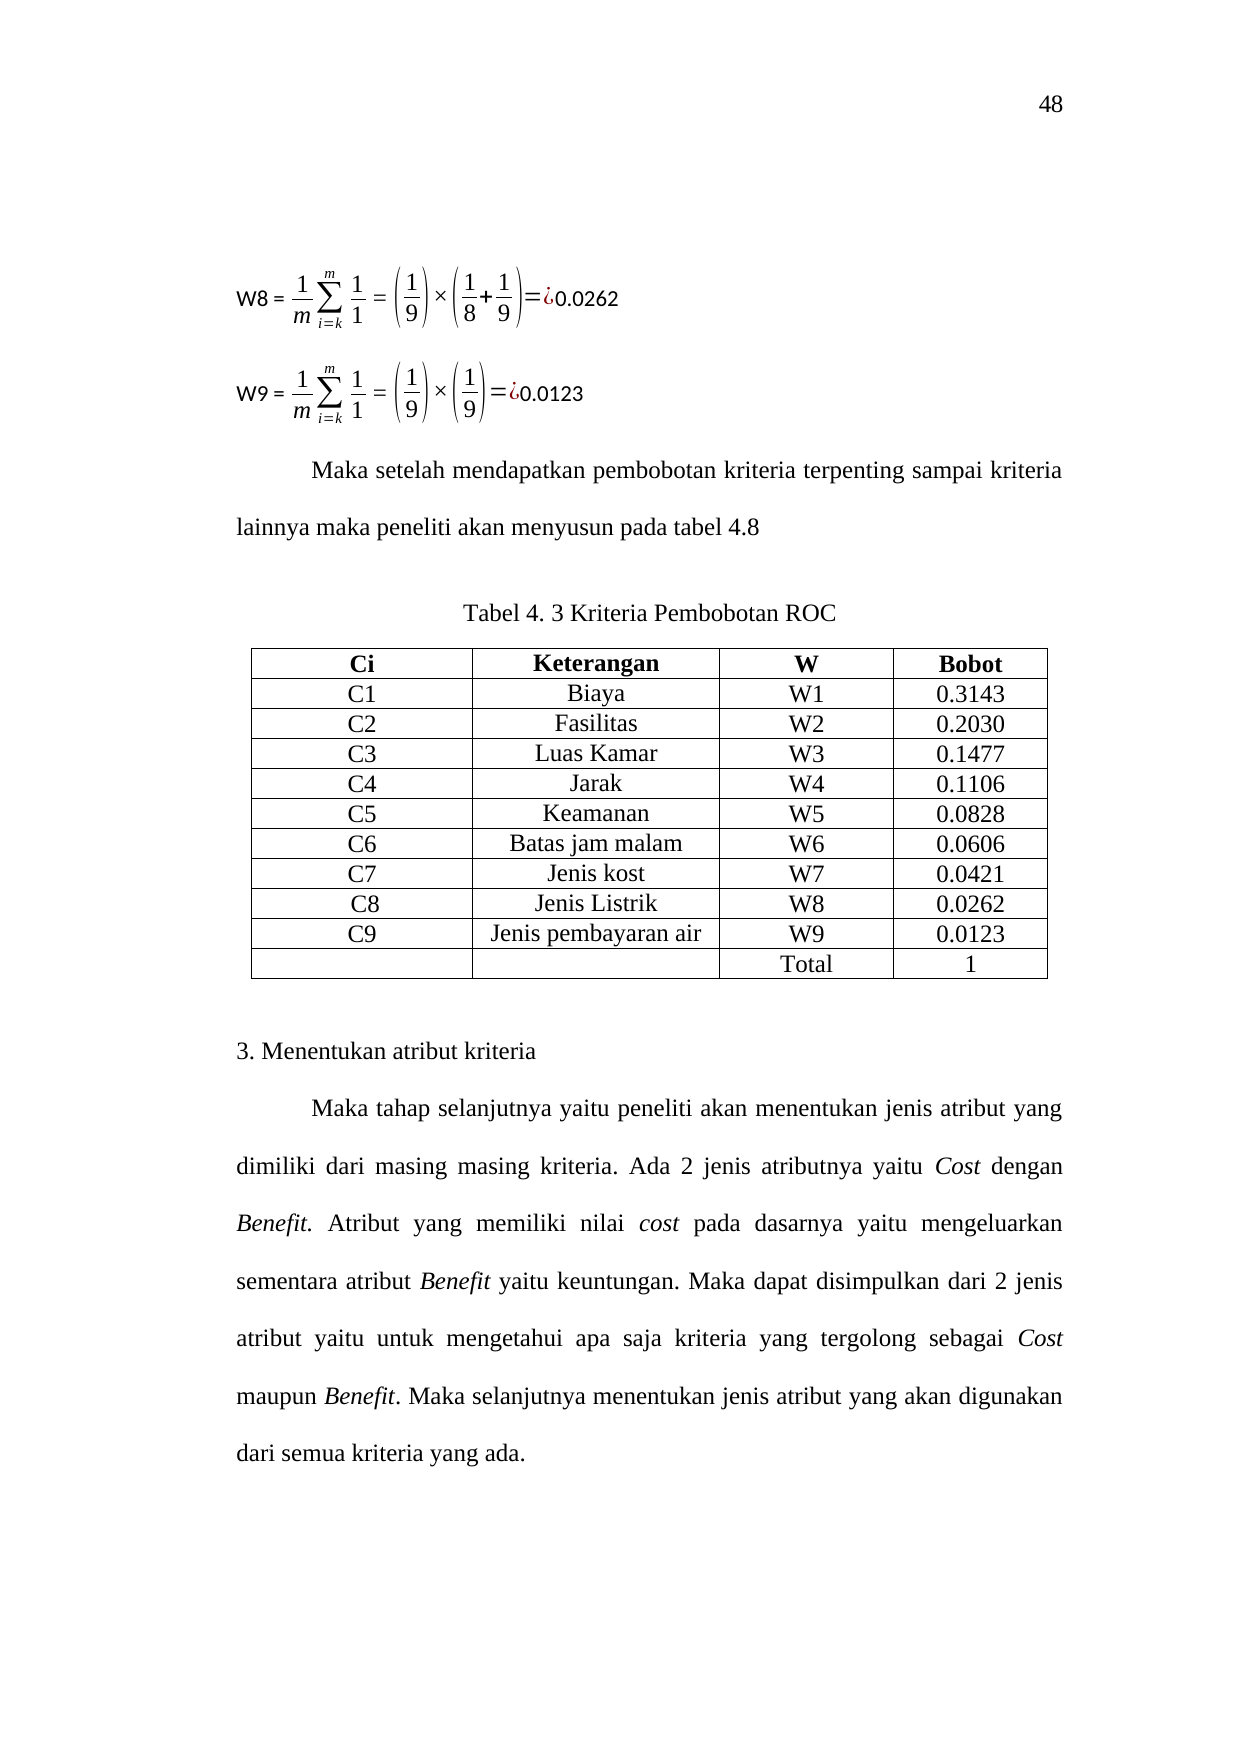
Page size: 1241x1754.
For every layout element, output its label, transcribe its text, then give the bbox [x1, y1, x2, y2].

table_header Keterangan [473, 649, 719, 677]
table_cell W8 [720, 889, 893, 917]
table_cell C5 [252, 799, 472, 827]
table_cell 0.0421 [894, 859, 1047, 887]
table_cell 1 [894, 949, 1047, 977]
table_cell C2 [252, 709, 472, 737]
table_cell C9 [252, 919, 472, 947]
table_cell W7 [720, 859, 893, 887]
table_cell W6 [720, 829, 893, 857]
table_cell C8 [252, 889, 472, 917]
table_cell C1 [252, 679, 472, 707]
table_cell Fasilitas [473, 709, 719, 737]
table_cell 0.1106 [894, 769, 1047, 797]
table_cell 0.0123 [894, 919, 1047, 947]
table_cell C3 [252, 739, 472, 767]
table_header Ci [252, 649, 472, 677]
table_cell Total [720, 949, 893, 977]
table_cell 0.2030 [894, 709, 1047, 737]
text W9 = = 0.0123 [236, 359, 1063, 427]
table_cell Luas Kamar [473, 739, 719, 767]
table_cell Jenis Listrik [473, 889, 719, 917]
table_cell W9 [720, 919, 893, 947]
table_header Bobot [894, 649, 1047, 677]
table_cell C6 [252, 829, 472, 857]
table_cell W2 [720, 709, 893, 737]
table_cell 0.0262 [894, 889, 1047, 917]
table_cell C4 [252, 769, 472, 797]
table_cell W3 [720, 739, 893, 767]
text Tabel 4. 3 Kriteria Pembobotan ROC [236, 598, 1063, 627]
table_cell Jarak [473, 769, 719, 797]
table_cell 0.3143 [894, 679, 1047, 707]
table_cell [252, 949, 472, 977]
text Maka tahap selanjutnya yaitu peneliti akan menentukan jenis atribut yang dimiliki dari masing masing kriteria. Ada 2 jenis atributnya yaitu Cost dengan Benefit. Atribut yang memiliki nilai cost pada dasarnya yaitu mengeluarkan sementara atribut Benefit yaitu keuntungan. Maka dapat disimpulkan dari 2 jenis atribut yaitu untuk mengetahui apa saja kriteria yang tergolong sebagai Cost maupun Benefit. Maka selanjutnya menentukan jenis atribut yang akan digunakan dari semua kriteria yang ada. [236, 1093, 1063, 1467]
table_cell 0.0828 [894, 799, 1047, 827]
table_cell Jenis pembayaran air [473, 919, 719, 947]
table_cell W5 [720, 799, 893, 827]
table_cell C7 [252, 859, 472, 887]
table_cell 0.0606 [894, 829, 1047, 857]
table_cell [473, 949, 719, 977]
table_cell 0.1477 [894, 739, 1047, 767]
table_cell Biaya [473, 679, 719, 707]
text Maka setelah mendapatkan pembobotan kriteria terpenting sampai kriteria lainnya maka peneliti akan menyusun pada tabel 4.8 [236, 455, 1063, 541]
table_header W [720, 649, 893, 677]
text W8 = = 0.0262 [236, 264, 1063, 332]
table_cell W4 [720, 769, 893, 797]
table_cell Keamanan [473, 799, 719, 827]
table_cell Jenis kost [473, 859, 719, 887]
table_cell W1 [720, 679, 893, 707]
table_cell Batas jam malam [473, 829, 719, 857]
text 3. Menentukan atribut kriteria [236, 1036, 1063, 1065]
